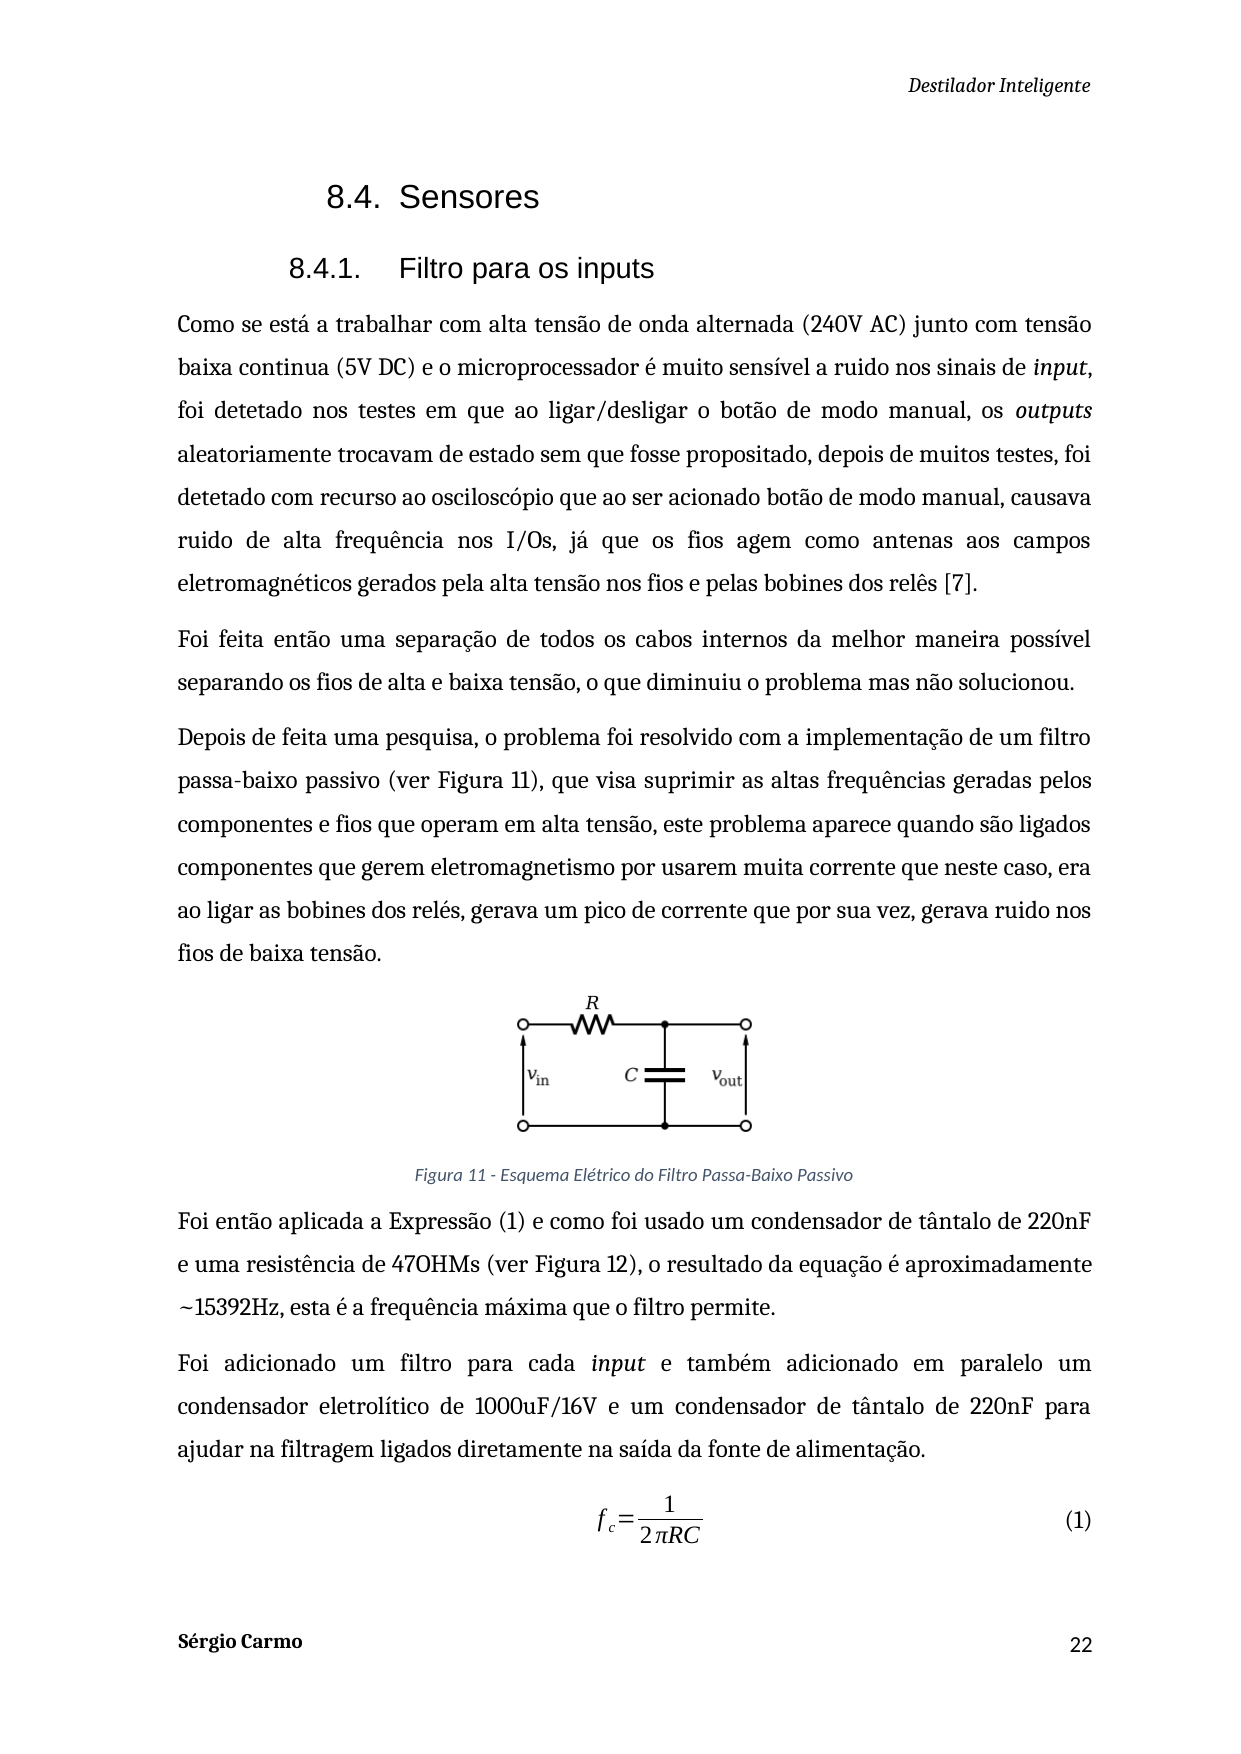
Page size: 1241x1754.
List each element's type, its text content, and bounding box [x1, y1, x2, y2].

text Como se está a trabalhar com alta tensão de onda alternada (240V AC) junto com tensão baixa continua (5V DC) e o microprocessador é muito sensível a ruido nos sinais de input, foi detetado nos testes em que ao ligar/desligar o botão de modo manual, os outputs aleatoriamente trocavam de estado sem que fosse propositado, depois de muitos testes, foi detetado com recurso ao osciloscópio que ao ser acionado botão de modo manual, causava ruido de alta frequência nos I/Os, já que os fios agem como antenas aos campos eletromagnéticos gerados pela alta tensão nos fios e pelas bobines dos relês. [177, 310, 1092, 598]
text Foi feita então uma separação de todos os cabos internos da melhor maneira possível separando os fios de alta e baixa tensão, o que diminuiu o problema mas não solucionou. [177, 624, 1092, 696]
text Foi então aplicada a Expressão (1) e como foi usado um condensador de tântalo de 220nF e uma resistência de 47OHMs (ver Figura 12), o resultado da equação é aproximadamente ~15392Hz, esta é a frequência máxima que o filtro permite. [177, 1207, 1092, 1322]
text (1) [177, 1490, 1092, 1549]
subtitle Filtro para os inputs [288, 251, 1092, 285]
subtitle Sensores [326, 177, 1092, 216]
picture [508, 994, 761, 1136]
text Figura 11 - Esquema Elétrico do Filtro Passa-Baixo Passivo [177, 1163, 1092, 1186]
text Foi adicionado um filtro para cada input e também adicionado em paralelo um condensador eletrolítico de 1000uF/16V e um condensador de tântalo de 220nF para ajudar na filtragem ligados diretamente na saída da fonte de alimentação. [177, 1348, 1092, 1463]
text Depois de feita uma pesquisa, o problema foi resolvido com a implementação de um filtro passa-baixo passivo (ver Figura 11), que visa suprimir as altas frequências geradas pelos componentes e fios que operam em alta tensão, este problema aparece quando são ligados componentes que gerem eletromagnetismo por usarem muita corrente que neste caso, era ao ligar as bobines dos relés, gerava um pico de corrente que por sua vez, gerava ruido nos fios de baixa tensão. [177, 723, 1092, 968]
